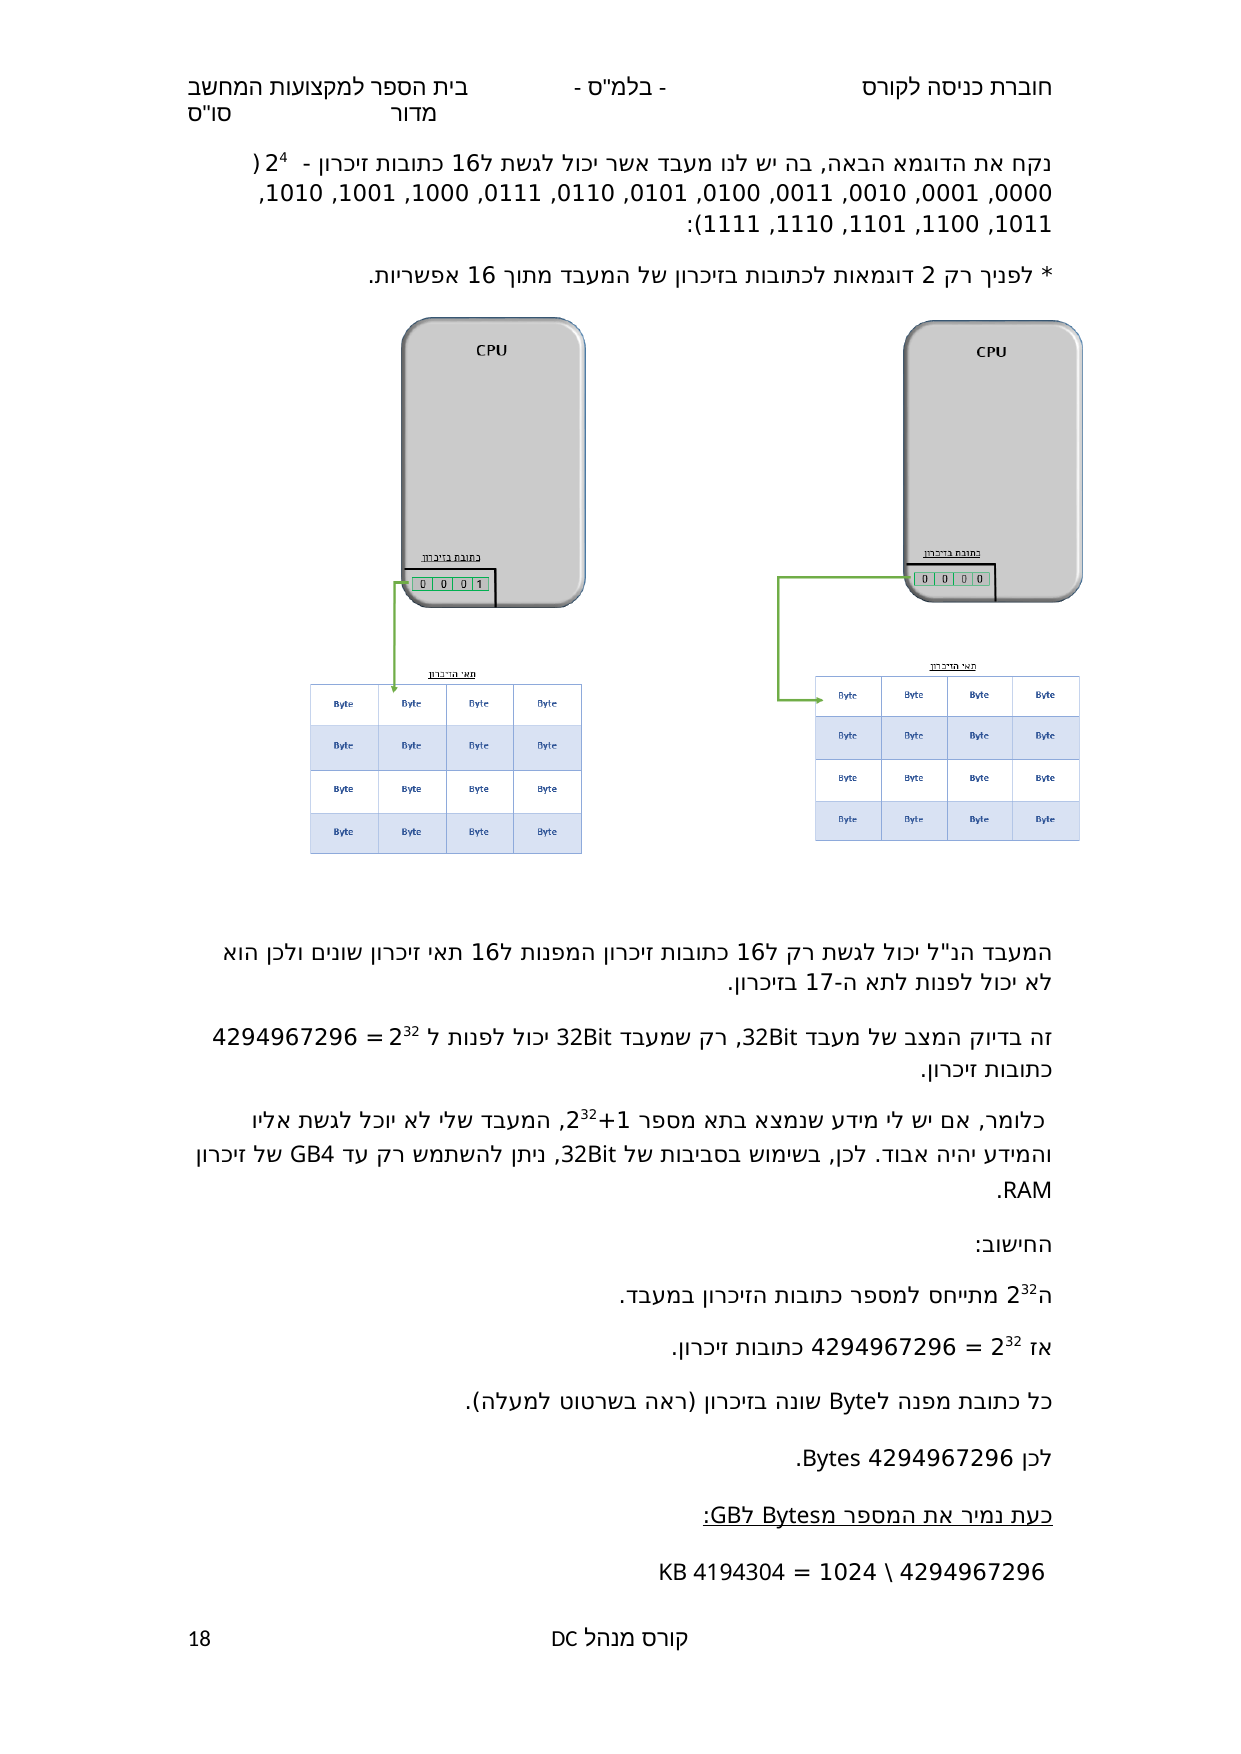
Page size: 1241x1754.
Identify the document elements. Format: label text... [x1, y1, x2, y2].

text כלומר, אם יש לי מידע שנמצא בתא מספר 232+1, המעבד שלי לא יוכל לגשת אליו והמידע יהיה אבוד. לכן, בשימוש בסביבות של 32Bit, ניתן להשתמש רק עד GB4 של זיכרון RAM. [187, 1107, 1053, 1205]
text אז 232 = 4294967296 כתובות זיכרון. [187, 1334, 1053, 1360]
text כל כתובת מפנה לByte שונה בזיכרון (ראה בשרטוט למעלה). [187, 1385, 1053, 1416]
text המעבד הנ"ל יכול לגשת רק ל16 כתובות זיכרון המפנות ל16 תאי זיכרון שונים ולכן הוא לא יכול לפנות לתא ה-17 בזיכרון. [187, 939, 1053, 996]
text זה בדיוק המצב של מעבד 32Bit, רק שמעבד 32Bit יכול לפנות ל 232 = 4294967296 כתובות זיכרון. [187, 1021, 1053, 1083]
picture [759, 316, 1116, 855]
text ה232 מתייחס למספר כתובות הזיכרון במעבד. [187, 1282, 1053, 1309]
text * לפניך רק 2 דוגמאות לכתובות בזיכרון של המעבד מתוך 16 אפשריות. [187, 263, 1053, 289]
text 4294967296 \ 1024 = KB 4194304 [187, 1555, 1053, 1587]
text לכן 4294967296 Bytes. [187, 1442, 1053, 1473]
picture [280, 313, 622, 871]
text החישוב: [187, 1231, 1053, 1257]
text כעת נמיר את המספר מBytes לGB: [187, 1499, 1053, 1530]
text נקח את הדוגמא הבאה, בה יש לנו מעבד אשר יכול לגשת ל16 כתובות זיכרון - 24 (0000, 0001, 0010, 0011, 0100, 0101, 0110, 0111, 1000, 1001, 1010, 1011, 1100, 1101, 1110, 1111): [187, 150, 1053, 238]
